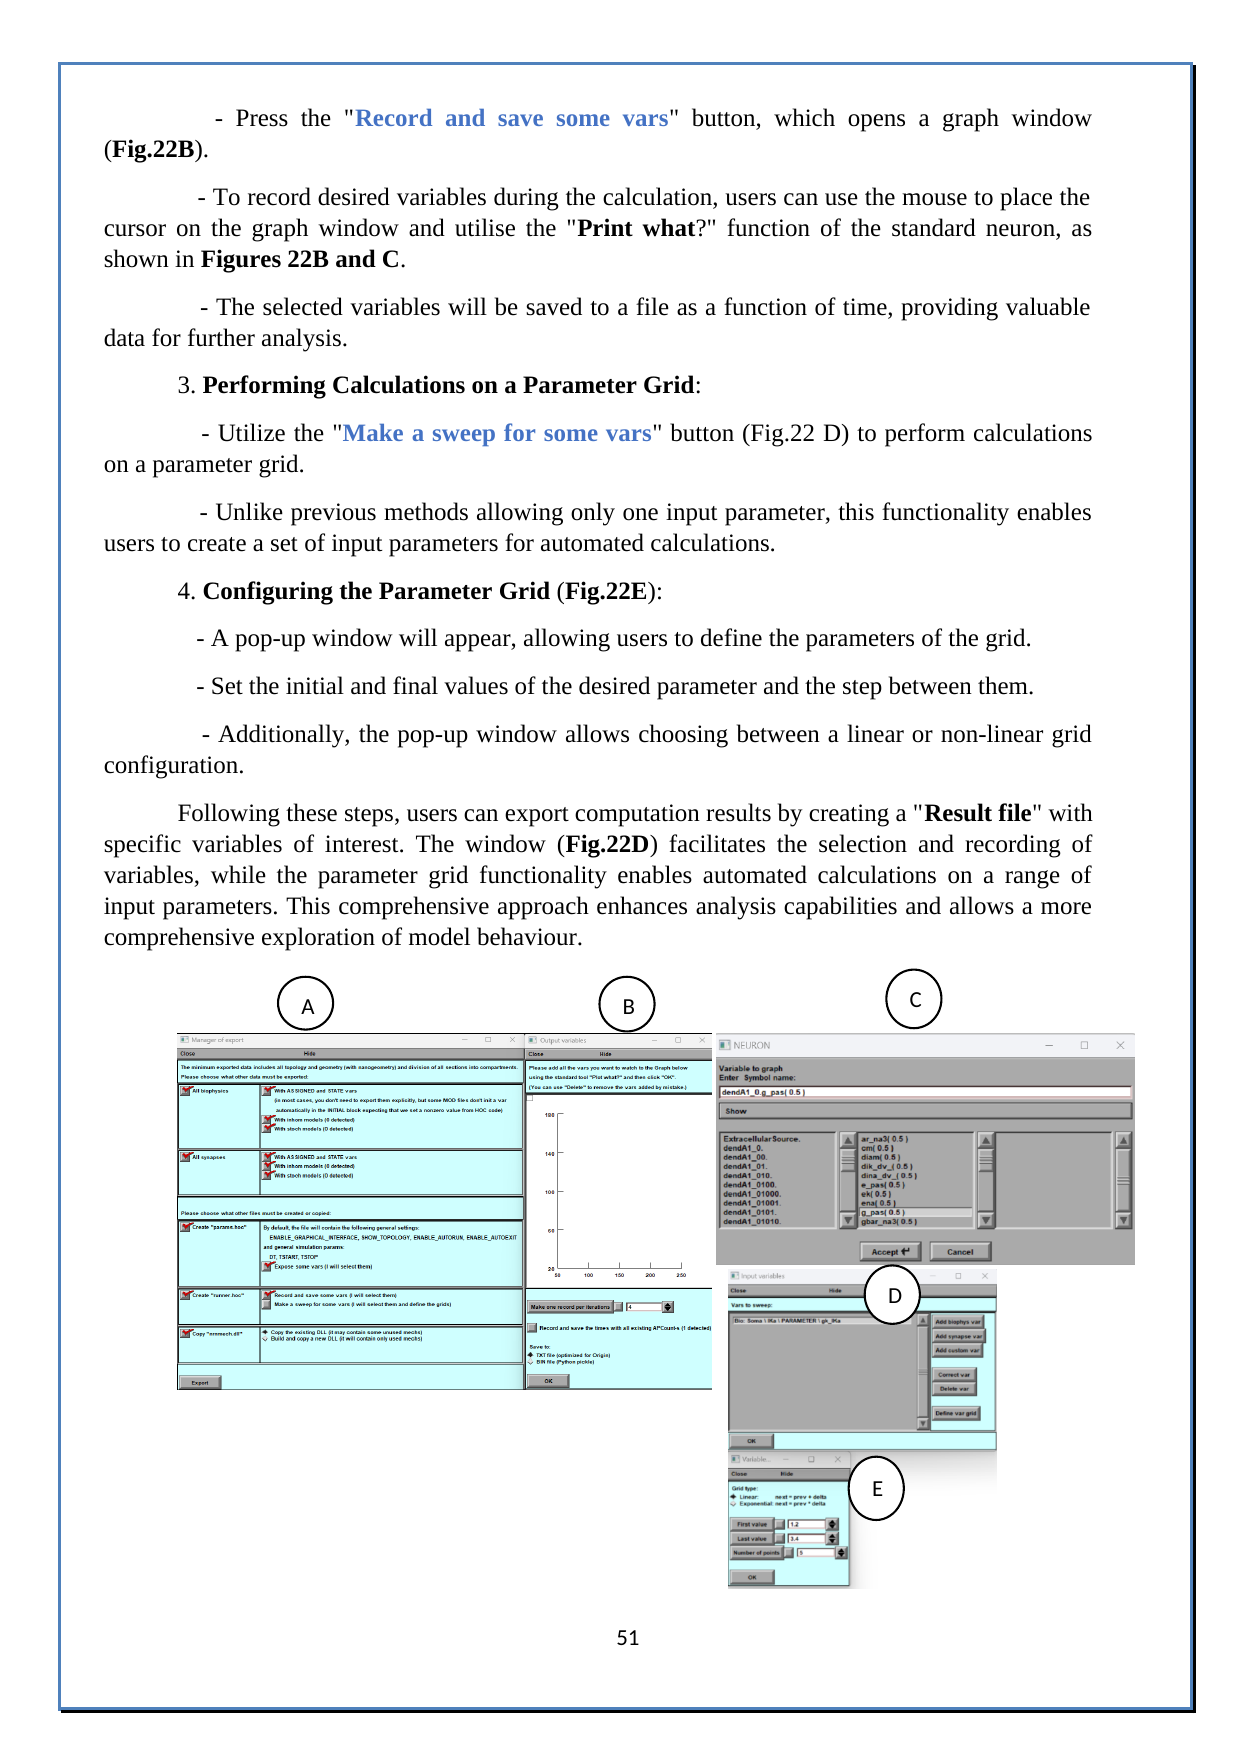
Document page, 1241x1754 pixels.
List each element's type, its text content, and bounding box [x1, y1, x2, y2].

picture [716, 1033, 1135, 1265]
text - To record desired variables during the calculation, users can use the mouse to place the cursor on the graph window and utilise the "Print what?" function of the standard neuron, as shown in Figures 22B and C. [103, 182, 1093, 273]
text Following these steps, users can export computation results by creating a "Result file" with specific variables of interest. The window (Fig.22D) facilitates the selection and recording of variables, while the parameter grid functionality enables automated calculations on a range of input parameters. This comprehensive approach enhances analysis capabilities and allows a more comprehensive exploration of model behaviour. [103, 798, 1093, 951]
text - Additionally, the pop-up window allows choosing between a linear or non-linear grid configuration. [103, 719, 1093, 779]
text - Utilize the "Make a sweep for some vars" button (Fig.22 D) to perform calculations on a parameter grid. [103, 418, 1093, 478]
text - Set the initial and final values of the desired parameter and the step between them. [103, 671, 1093, 700]
picture [728, 1269, 997, 1589]
text 4. Configuring the Parameter Grid (Fig.22E): [103, 576, 1093, 604]
picture [177, 1033, 712, 1390]
text - The selected variables will be saved to a file as a function of time, providing valuable data for further analysis. [103, 292, 1093, 352]
text 3. Performing Calculations on a Parameter Grid: [103, 371, 1093, 399]
text - Press the "Record and save some vars" button, which opens a graph window (Fig.22B). [103, 103, 1093, 163]
text - A pop-up window will appear, allowing users to define the parameters of the grid. [103, 623, 1093, 652]
text - Unlike previous methods allowing only one input parameter, this functionality enables users to create a set of input parameters for automated calculations. [103, 497, 1093, 557]
